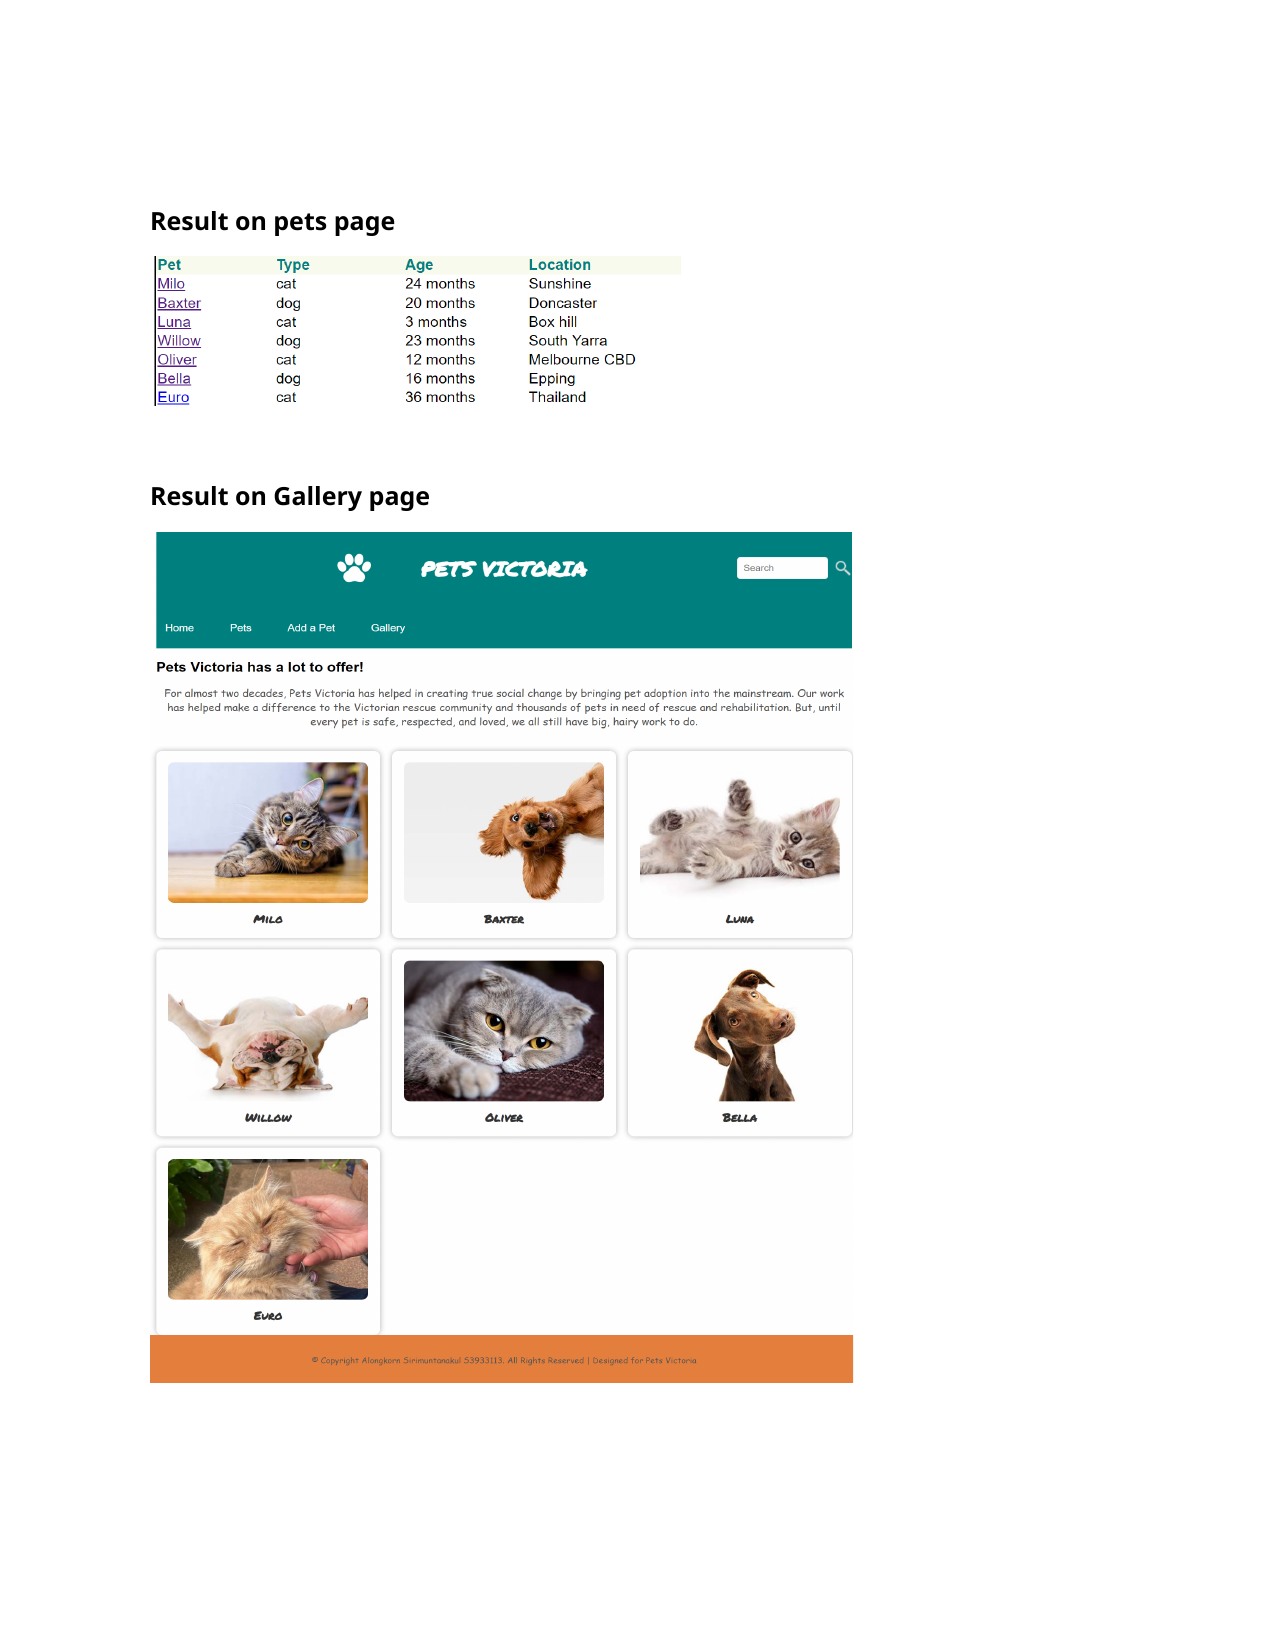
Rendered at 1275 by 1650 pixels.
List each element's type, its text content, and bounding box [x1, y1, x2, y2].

picture [150, 532, 854, 1383]
text Result on Gallery page [150, 478, 1125, 513]
picture [150, 256, 682, 406]
text Result on pets page [150, 203, 1125, 237]
